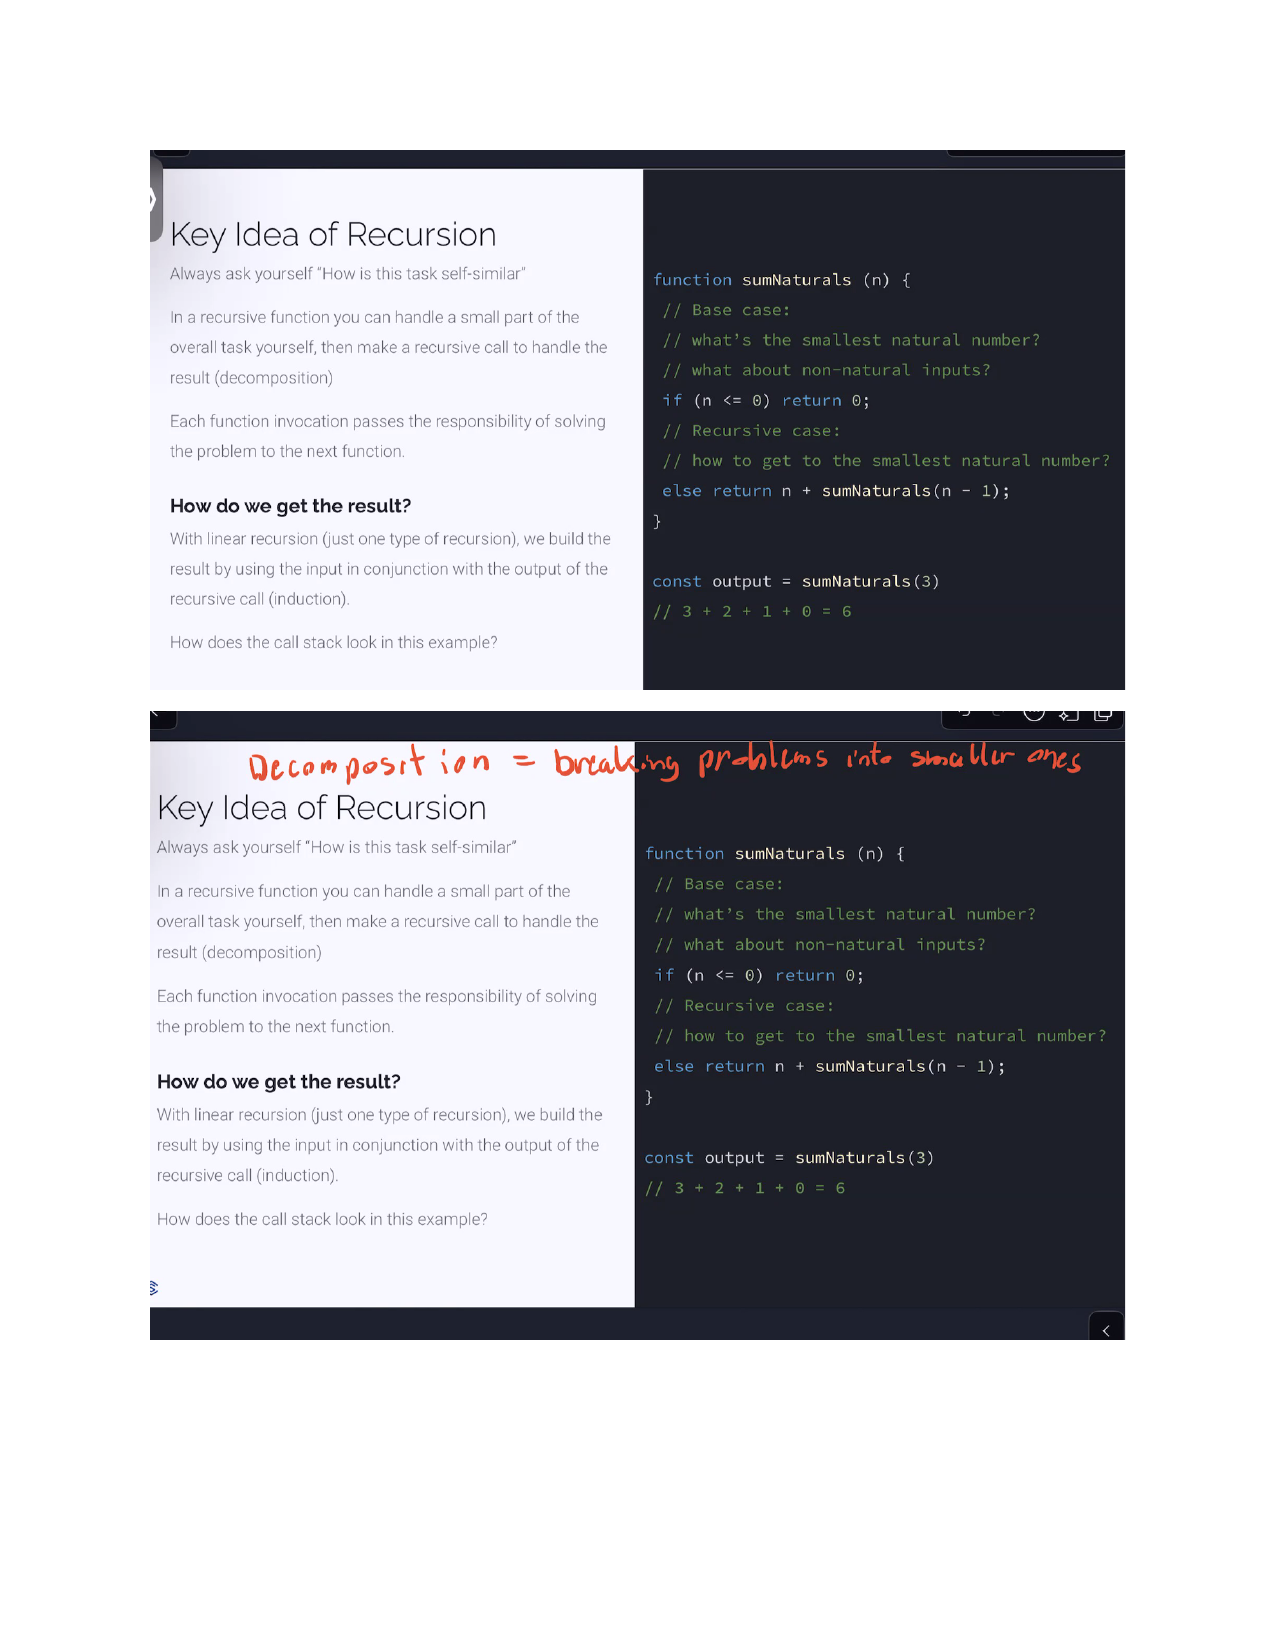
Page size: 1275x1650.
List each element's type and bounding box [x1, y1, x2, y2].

picture [150, 711, 1125, 1340]
picture [150, 150, 1125, 690]
